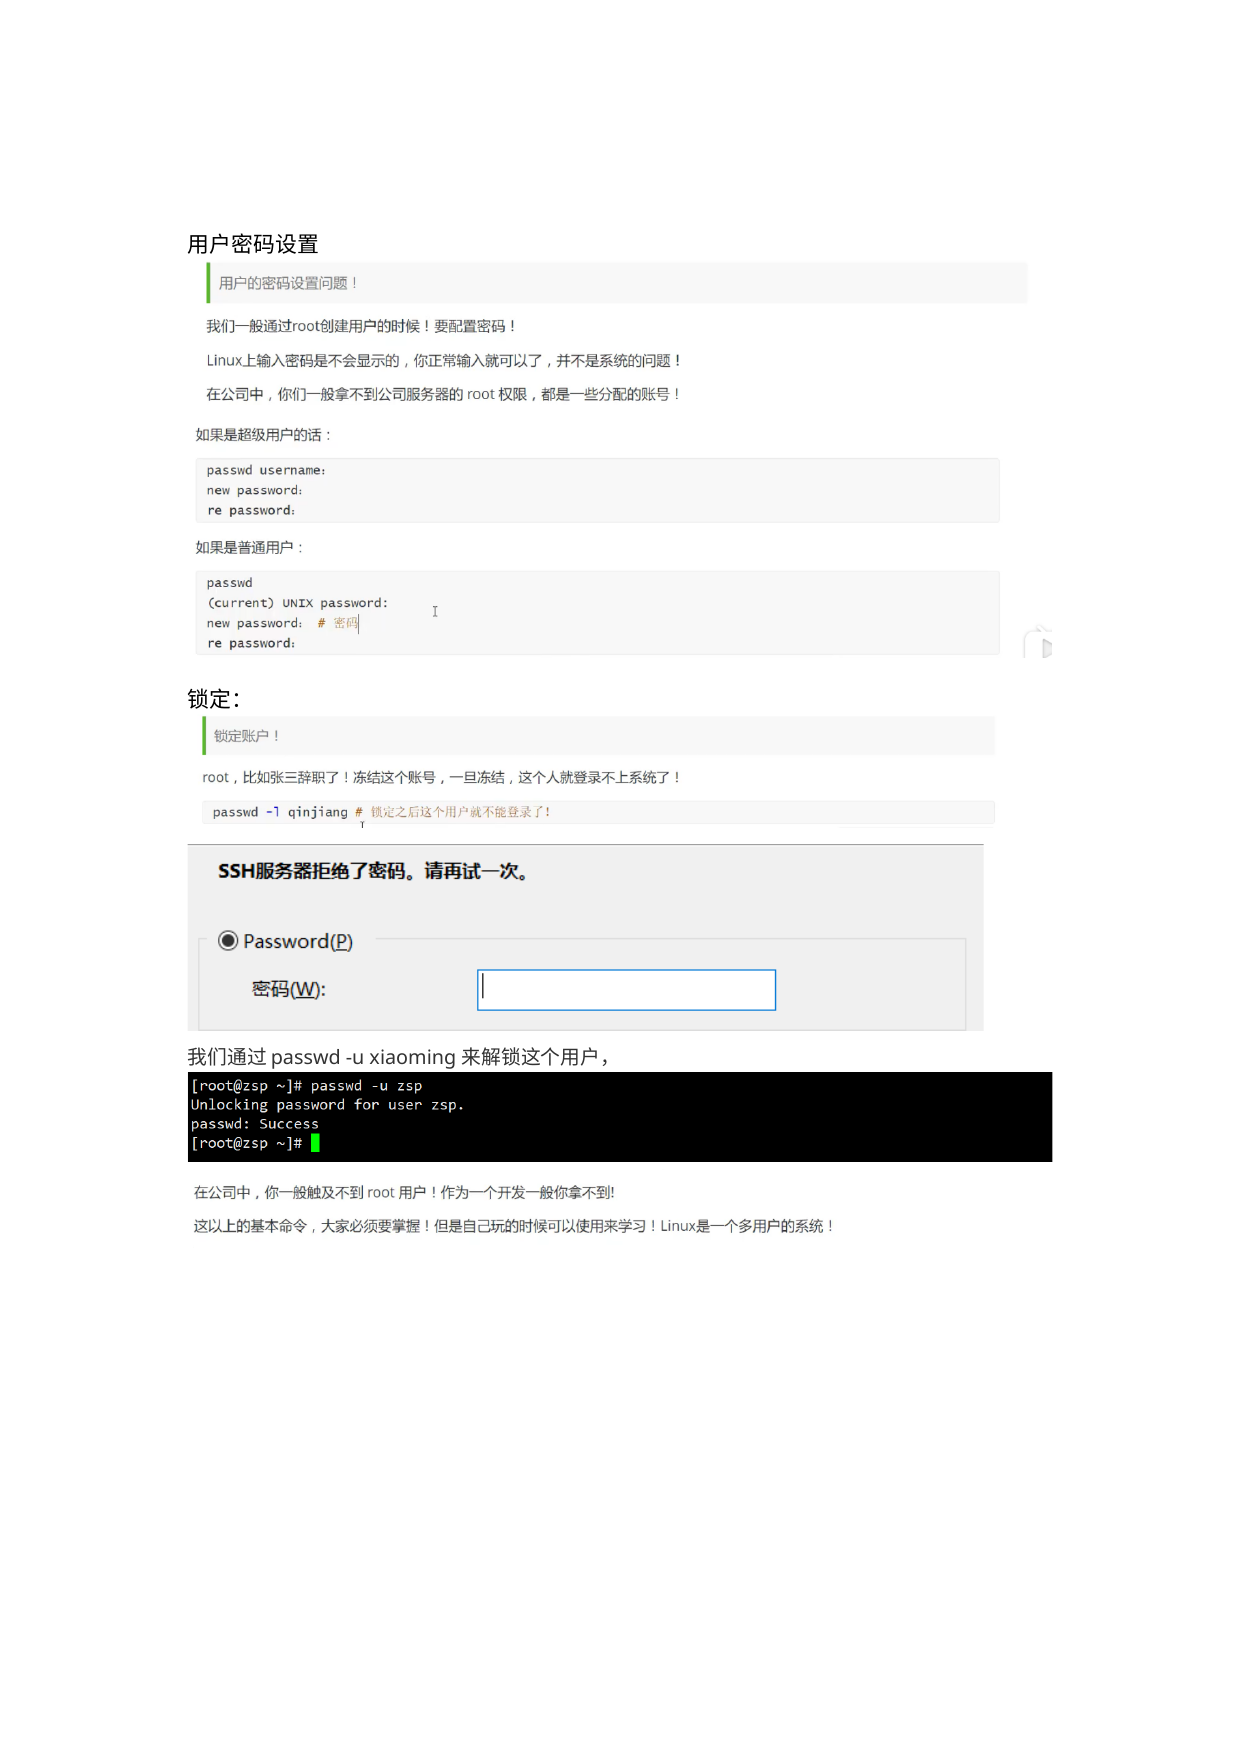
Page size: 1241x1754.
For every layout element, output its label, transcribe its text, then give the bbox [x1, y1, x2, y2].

picture [187, 844, 984, 1031]
picture [187, 422, 1052, 658]
picture [187, 714, 1052, 828]
picture [187, 1072, 1053, 1162]
text 用户密码设置 [187, 227, 1053, 259]
text 我们通过passwd -u xiaoming 来解锁这个用户， [187, 1039, 1053, 1072]
picture [187, 1169, 1052, 1248]
picture [187, 259, 1053, 405]
